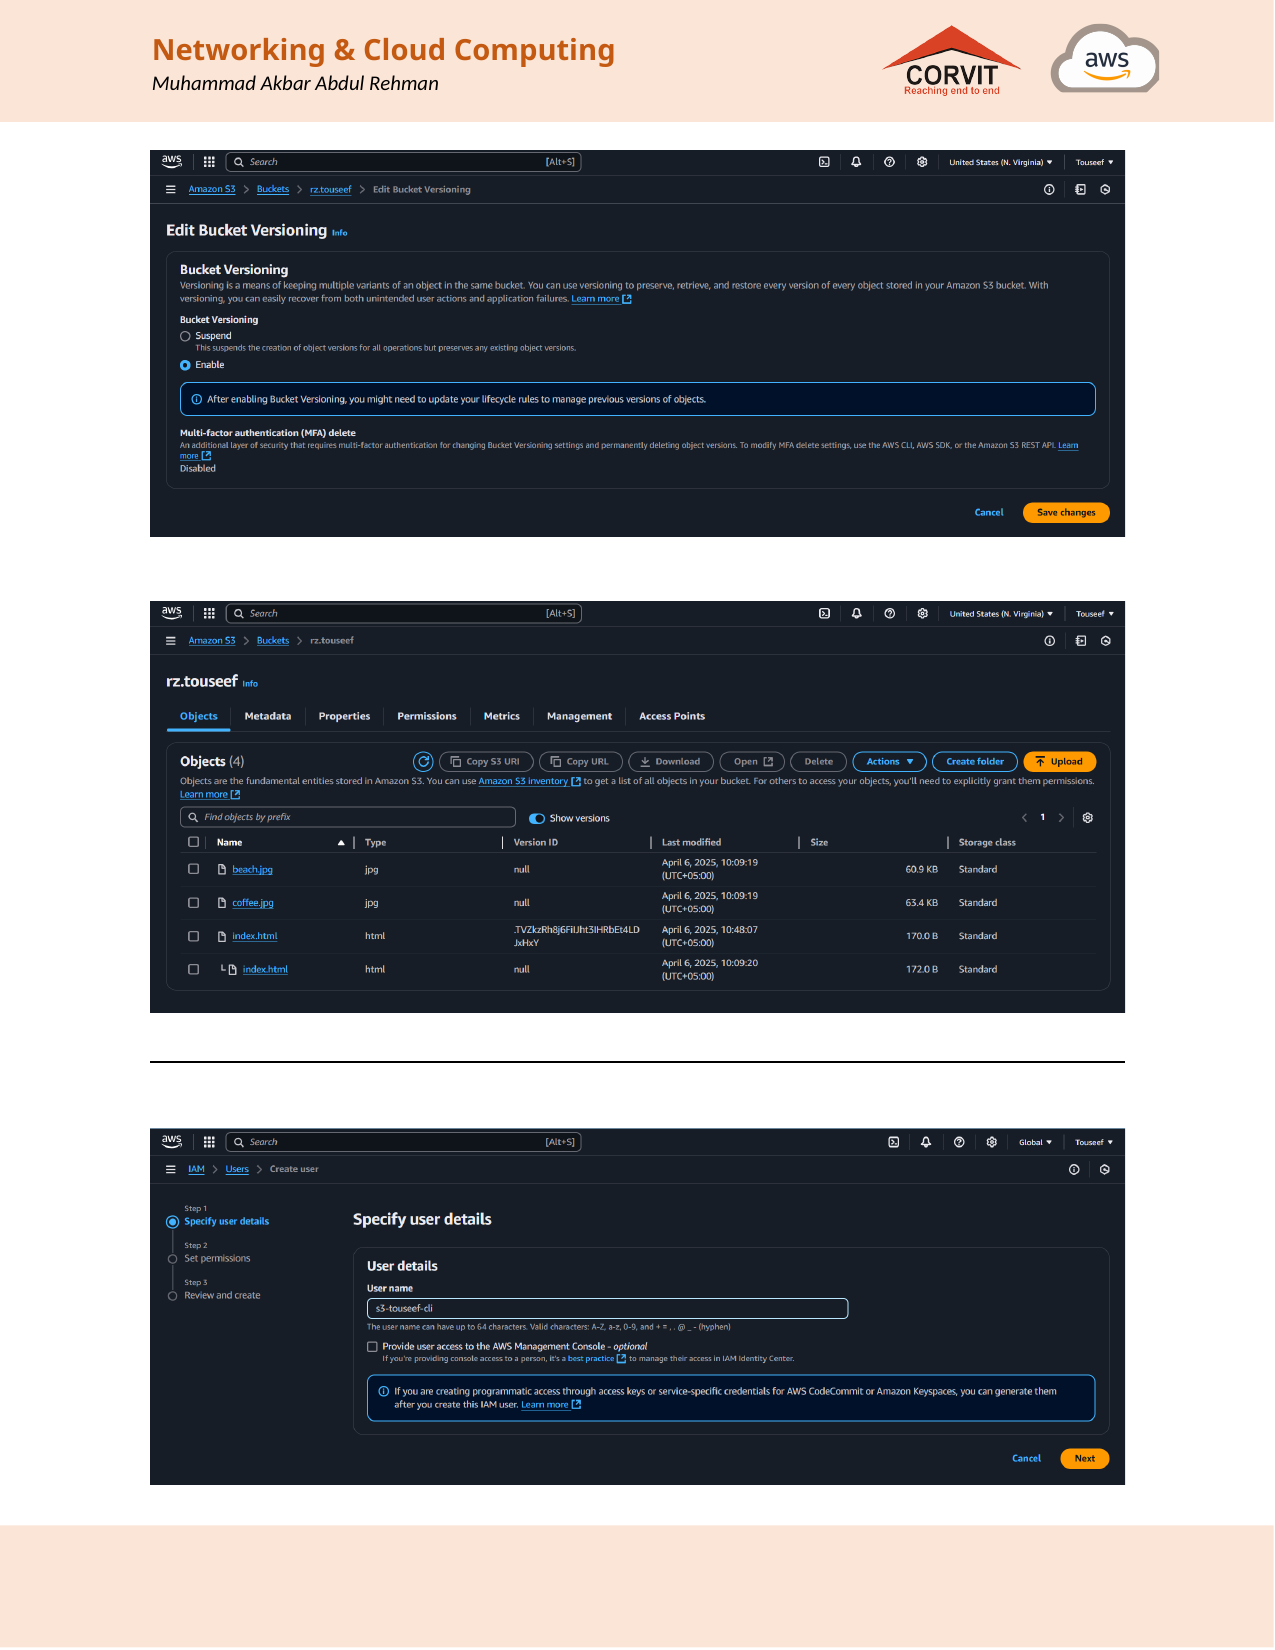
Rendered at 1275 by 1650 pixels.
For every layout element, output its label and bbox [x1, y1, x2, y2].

picture [150, 150, 1125, 537]
picture [150, 601, 1125, 1013]
picture [150, 1128, 1125, 1485]
picture [1050, 23, 1164, 97]
picture [882, 25, 1022, 96]
